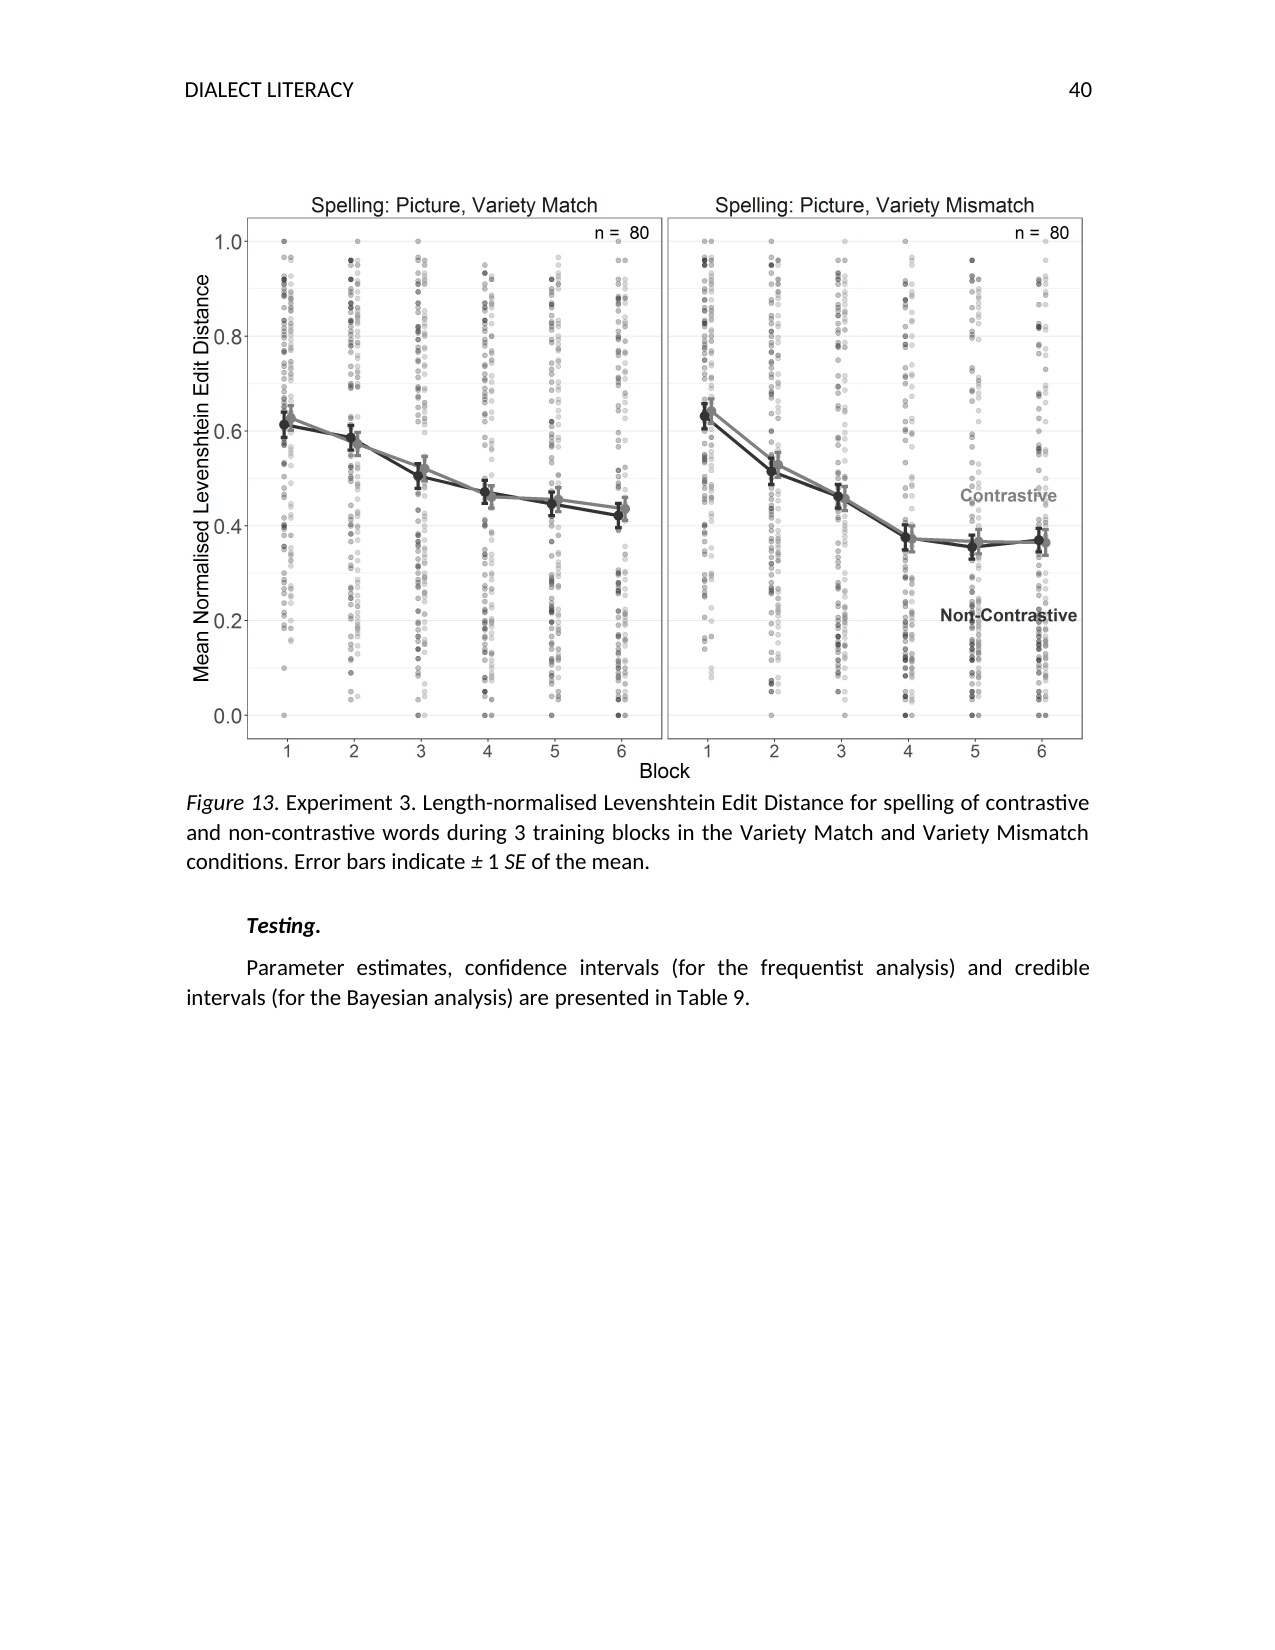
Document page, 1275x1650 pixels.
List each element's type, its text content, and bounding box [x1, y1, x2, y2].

text Figure 13. Experiment 3. Length-normalised Levenshtein Edit Distance for spelling of contrastive and non-contrastive words during 3 training blocks in the Variety Match and Variety Mismatch conditions. Error bars indicate ± 1 SE of the mean. [186, 788, 1091, 876]
text Testing. [246, 911, 1092, 939]
picture [187, 186, 1088, 786]
text Parameter estimates, confidence intervals (for the frequentist analysis) and credible intervals (for the Bayesian analysis) are presented in Table 9. [186, 953, 1091, 1011]
